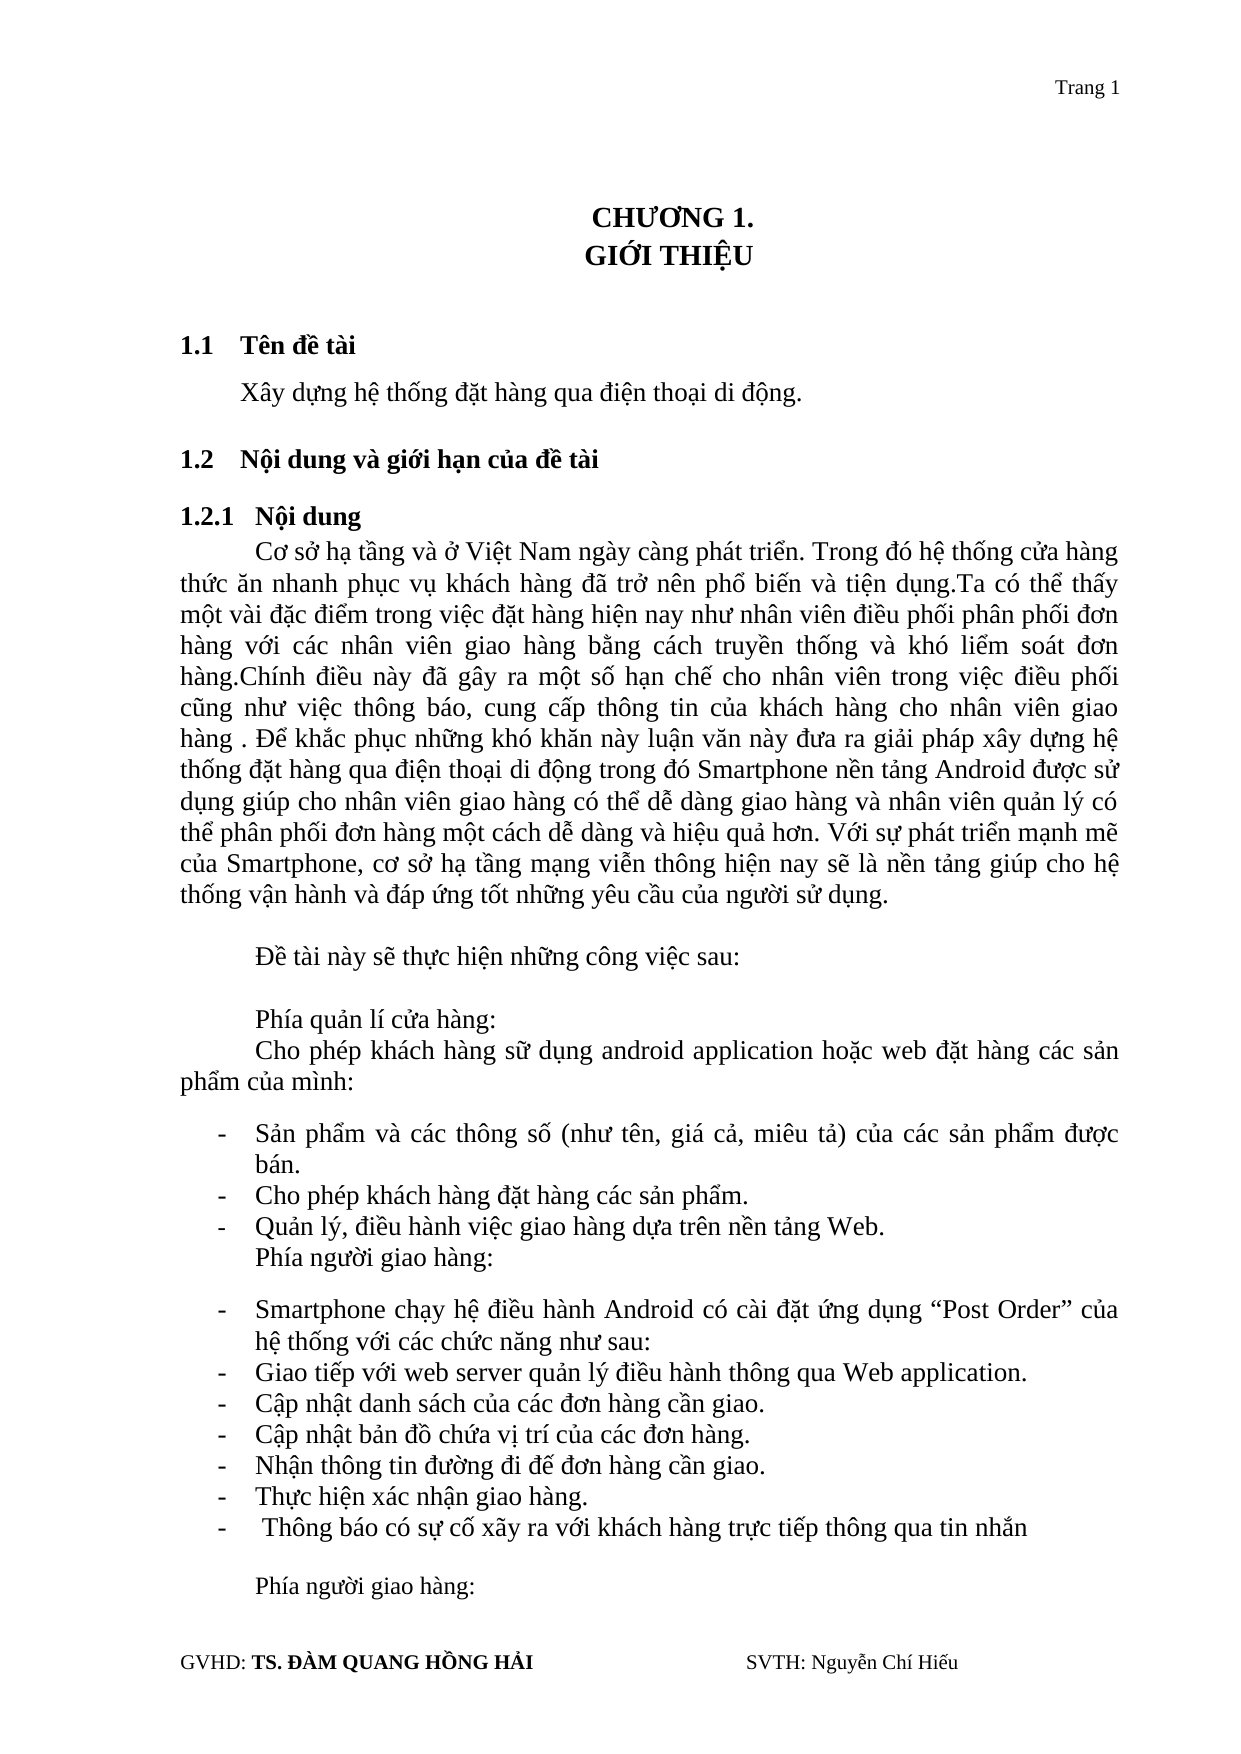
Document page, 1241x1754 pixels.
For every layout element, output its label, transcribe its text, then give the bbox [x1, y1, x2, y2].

list Giao tiếp với web server quản lý điều hành thông qua Web application. [217, 1356, 1120, 1387]
text Cơ sở hạ tầng và ở Việt Nam ngày càng phát triển. Trong đó hệ thống cửa hàng thức ăn nhanh phục vụ khách hàng đã trở nên phổ biến và tiện dụng.Ta có thể thấy một vài đặc điểm trong việc đặt hàng hiện nay như nhân viên điều phối phân phối đơn hàng với các nhân viên giao hàng bằng cách truyền thống và khó liểm soát đơn hàng.Chính điều này đã gây ra một số hạn chế cho nhân viên trong việc điều phối cũng như việc thông báo, cung cấp thông tin của khách hàng cho nhân viên giao hàng . Để khắc phục những khó khăn này luận văn này đưa ra giải pháp xây dựng hệ thống đặt hàng qua điện thoại di động trong đó Smartphone nền tảng Android được sử dụng giúp cho nhân viên giao hàng có thể dễ dàng giao hàng và nhân viên quản lý có thể phân phối đơn hàng một cách dễ dàng và hiệu quả hơn. Với sự phát triển mạnh mẽ của Smartphone, cơ sở hạ tầng mạng viễn thông hiện nay sẽ là nền tảng giúp cho hệ thống vận hành và đáp ứng tốt những yêu cầu của người sử dụng. [180, 536, 1120, 909]
list Phía người giao hàng: [255, 1571, 1120, 1600]
text Xây dựng hệ thống đặt hàng qua điện thoại di động. [180, 376, 1120, 407]
subtitle Tên đề tài [180, 329, 1120, 360]
list Quản lý, điều hành việc giao hàng dựa trên nền tảng Web. [217, 1210, 1120, 1242]
subtitle Nội dung và giới hạn của đề tài [180, 443, 1120, 474]
list Smartphone chạy hệ điều hành Android có cài đặt ứng dụng “Post Order” của hệ thống với các chức năng như sau: [217, 1293, 1120, 1356]
list Nhận thông tin đường đi đế đơn hàng cần giao. [217, 1449, 1120, 1480]
list Cập nhật danh sách của các đơn hàng cần giao. [217, 1387, 1120, 1418]
text Đề tài này sẽ thực hiện những công việc sau: [180, 940, 1120, 972]
subtitle Nội dung [180, 500, 1120, 531]
text Cho phép khách hàng sữ dụng android application hoặc web đặt hàng các sản phẩm của mình: [180, 1034, 1120, 1096]
list Thực hiện xác nhận giao hàng. [217, 1480, 1120, 1512]
text Phía người giao hàng: [180, 1242, 1120, 1273]
list Sản phẩm và các thông số (như tên, giá cả, miêu tả) của các sản phẩm được bán. [217, 1117, 1120, 1179]
list Cho phép khách hàng đặt hàng các sản phẩm. [217, 1179, 1120, 1210]
subtitle GIỚI THIỆU [217, 200, 1120, 272]
list Cập nhật bản đồ chứa vị trí của các đơn hàng. [217, 1418, 1120, 1449]
text Phía quản lí cửa hàng: [180, 1003, 1120, 1034]
list Thông báo có sự cố xãy ra với khách hàng trực tiếp thông qua tin nhắn [217, 1512, 1120, 1543]
